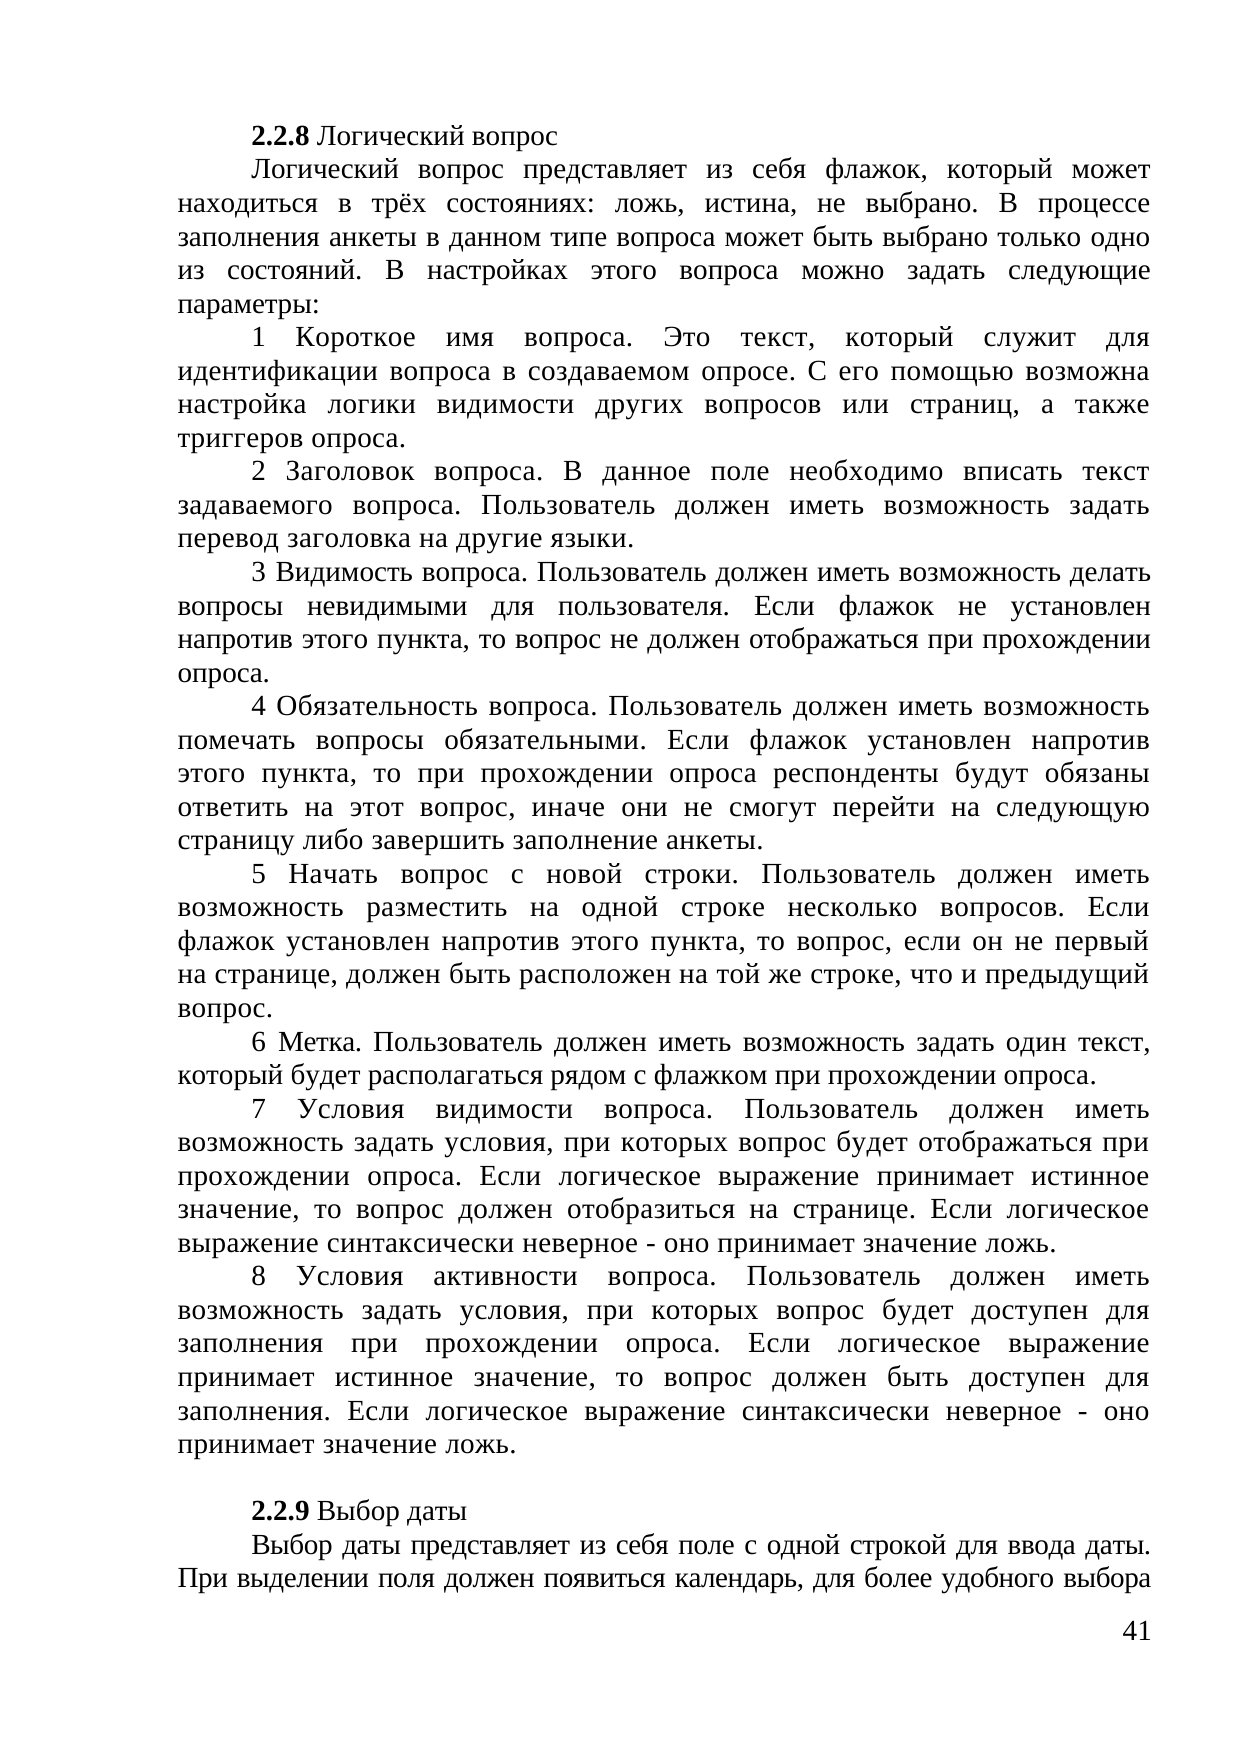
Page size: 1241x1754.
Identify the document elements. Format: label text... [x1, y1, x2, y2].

text 8 Условия активности вопроса. Пользователь должен иметь возможность задать условия, при которых вопрос будет доступен для заполнения при прохождении опроса. Если логическое выражение принимает истинное значение, то вопрос должен быть доступен для заполнения. Если логическое выражение синтаксически неверное - оно принимает значение ложь. [177, 1258, 1152, 1460]
text 2.2.8 Логический вопрос [177, 118, 1152, 152]
text 4 Обязательность вопроса. Пользователь должен иметь возможность помечать вопросы обязательными. Если флажок установлен напротив этого пункта, то при прохождении опроса респонденты будут обязаны ответить на этот вопрос, иначе они не смогут перейти на следующую страницу либо завершить заполнение анкеты. [177, 688, 1152, 856]
text 2.2.9 Выбор даты [177, 1493, 1152, 1527]
text Логический вопрос представляет из себя флажок, который может находиться в трёх состояниях: ложь, истина, не выбрано. В процессе заполнения анкеты в данном типе вопроса может быть выбрано только одно из состояний. В настройках этого вопроса можно задать следующие параметры: [177, 152, 1152, 319]
text 6 Метка. Пользователь должен иметь возможность задать один текст, который будет располагаться рядом с флажком при прохождении опроса. [177, 1024, 1152, 1091]
text 1 Короткое имя вопроса. Это текст, который служит для идентификации вопроса в создаваемом опросе. С его помощью возможна настройка логики видимости других вопросов или страниц, а также триггеров опроса. [177, 319, 1152, 453]
text 2 Заголовок вопроса. В данное поле необходимо вписать текст задаваемого вопроса. Пользователь должен иметь возможность задать перевод заголовка на другие языки. [177, 453, 1152, 554]
text 7 Условия видимости вопроса. Пользователь должен иметь возможность задать условия, при которых вопрос будет отображаться при прохождении опроса. Если логическое выражение принимает истинное значение, то вопрос должен отобразиться на странице. Если логическое выражение синтаксически неверное - оно принимает значение ложь. [177, 1091, 1152, 1258]
text 3 Видимость вопроса. Пользователь должен иметь возможность делать вопросы невидимыми для пользователя. Если флажок не установлен напротив этого пункта, то вопрос не должен отображаться при прохождении опроса. [177, 554, 1152, 688]
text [177, 1527, 1152, 1594]
text 5 Начать вопрос с новой строки. Пользователь должен иметь возможность разместить на одной строке несколько вопросов. Если флажок установлен напротив этого пункта, то вопрос, если он не первый на странице, должен быть расположен на той же строке, что и предыдущий вопрос. [177, 856, 1152, 1024]
